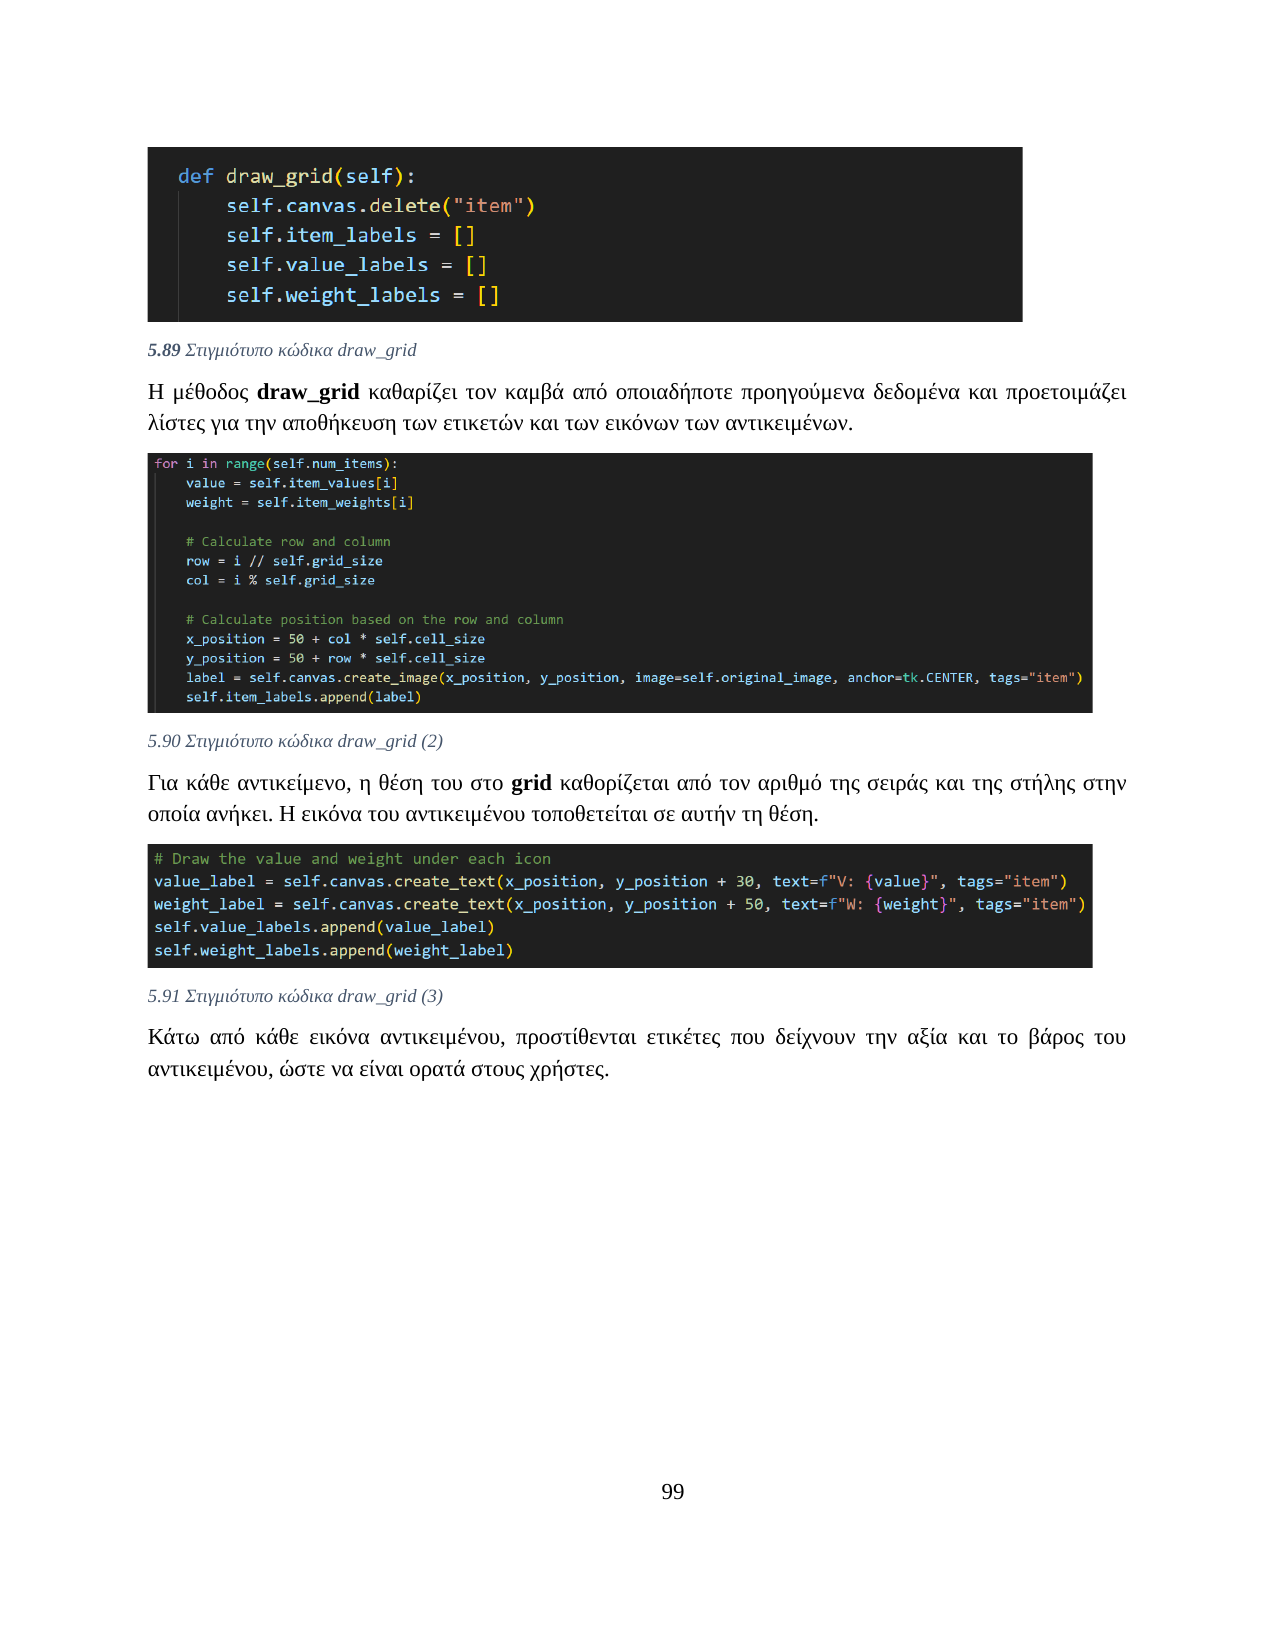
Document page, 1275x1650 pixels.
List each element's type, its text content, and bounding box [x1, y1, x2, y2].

text 5.91 Στιγμιότυπο κώδικα draw_grid (3) [148, 985, 1127, 1007]
picture [147, 453, 1093, 713]
text 5.89 Στιγμιότυπο κώδικα draw_grid [148, 339, 1127, 361]
text Η μέθοδος draw_grid καθαρίζει τον καμβά από οποιαδήποτε προηγούμενα δεδομένα και προετοιμάζει λίστες για την αποθήκευση των ετικετών και των εικόνων των αντικειμένων. [148, 378, 1127, 436]
text Κάτω από κάθε εικόνα αντικειμένου, προστίθενται ετικέτες που δείχνουν την αξία και το βάρος του αντικειμένου, ώστε να είναι ορατά στους χρήστες. [148, 1023, 1127, 1081]
picture [147, 844, 1093, 968]
text Για κάθε αντικείμενο, η θέση του στο grid καθορίζεται από τον αριθμό της σειράς και της στήλης στην οποία ανήκει. Η εικόνα του αντικειμένου τοποθετείται σε αυτήν τη θέση. [148, 769, 1127, 827]
text 5.90 Στιγμιότυπο κώδικα draw_grid (2) [148, 730, 1127, 752]
picture [147, 147, 1023, 322]
